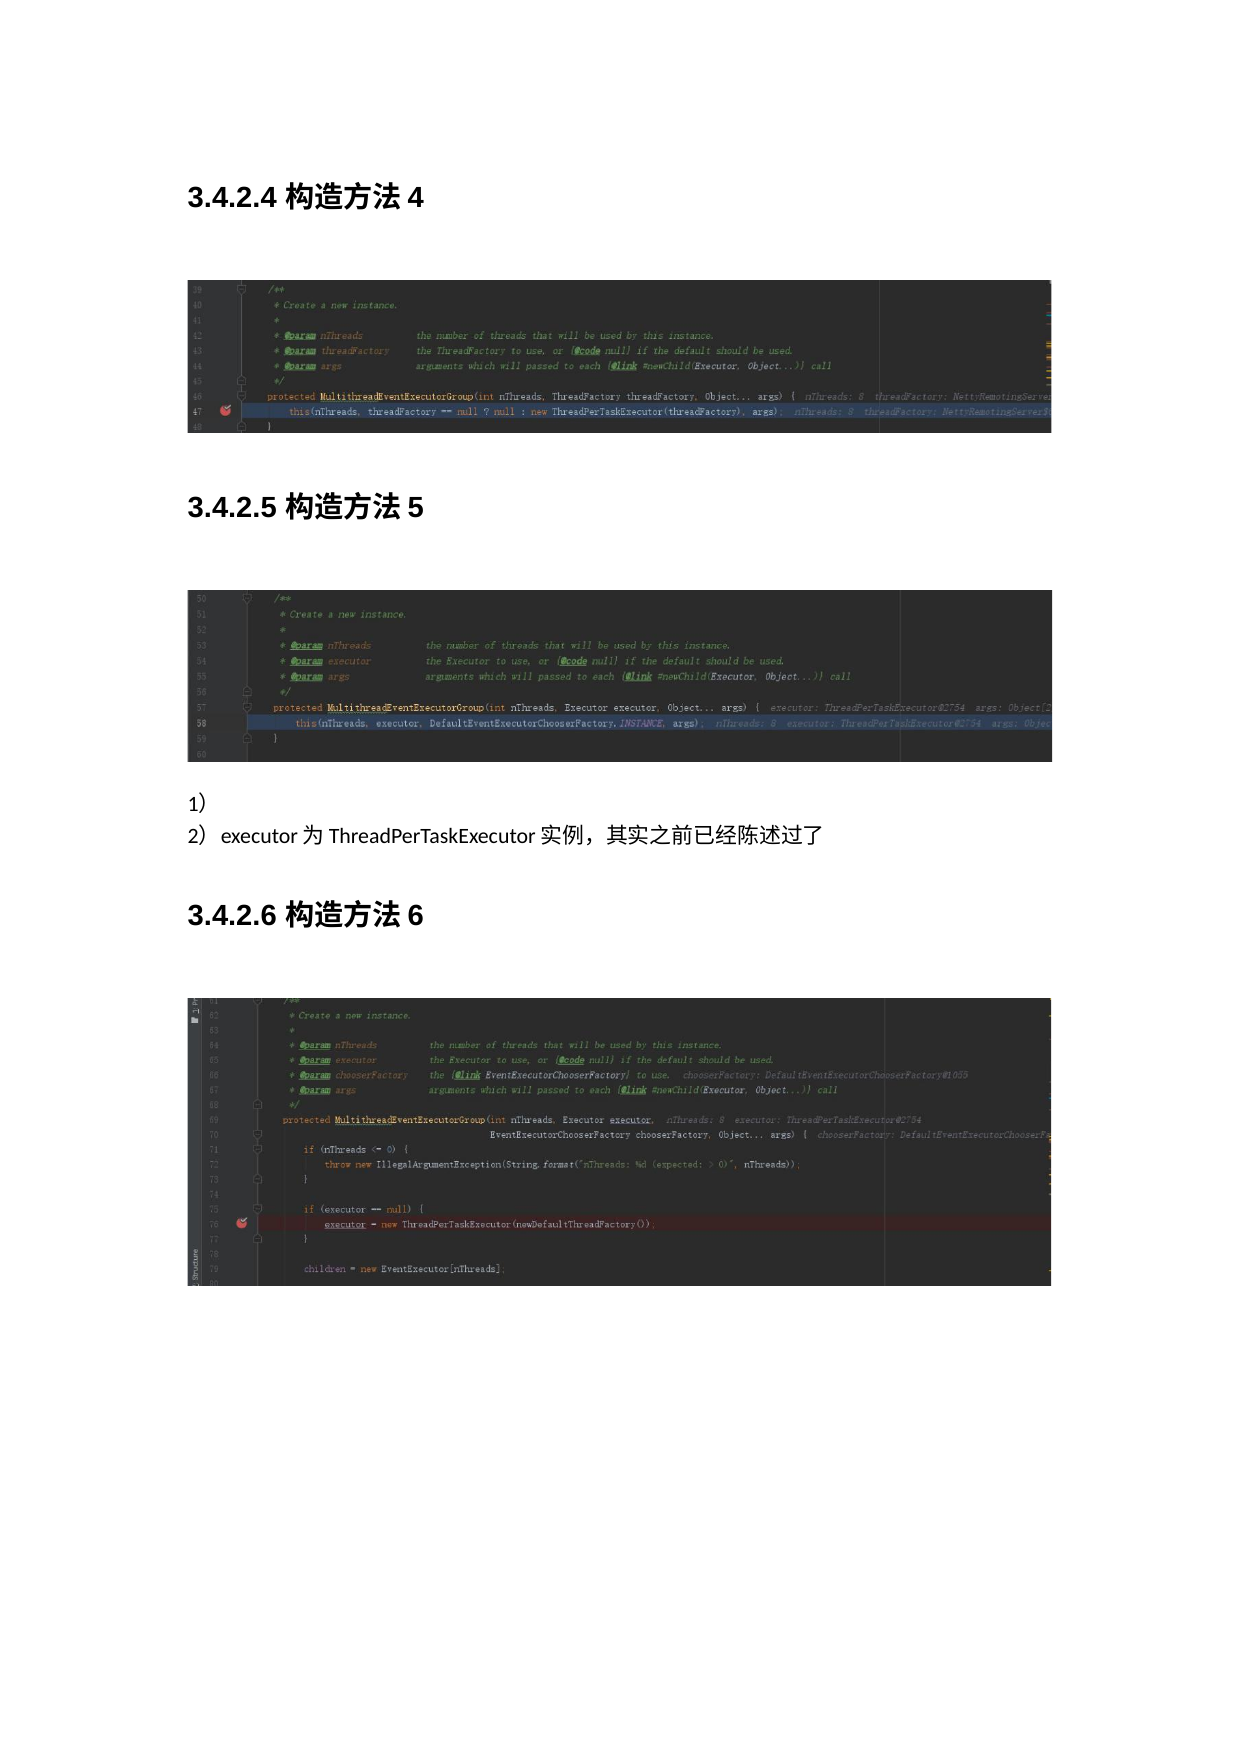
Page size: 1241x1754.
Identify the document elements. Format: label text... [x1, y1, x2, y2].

list executor为ThreadPerTaskExecutor实例，其实之前已经陈述过了 [187, 818, 1053, 851]
subtitle 3.4.2.5 构造方法5 [187, 472, 1053, 537]
subtitle 3.4.2.4 构造方法4 [187, 162, 1053, 227]
picture [187, 280, 1052, 433]
picture [187, 998, 1052, 1286]
text 1） [187, 786, 1053, 818]
subtitle 3.4.2.6 构造方法6 [187, 880, 1053, 945]
picture [187, 590, 1053, 762]
